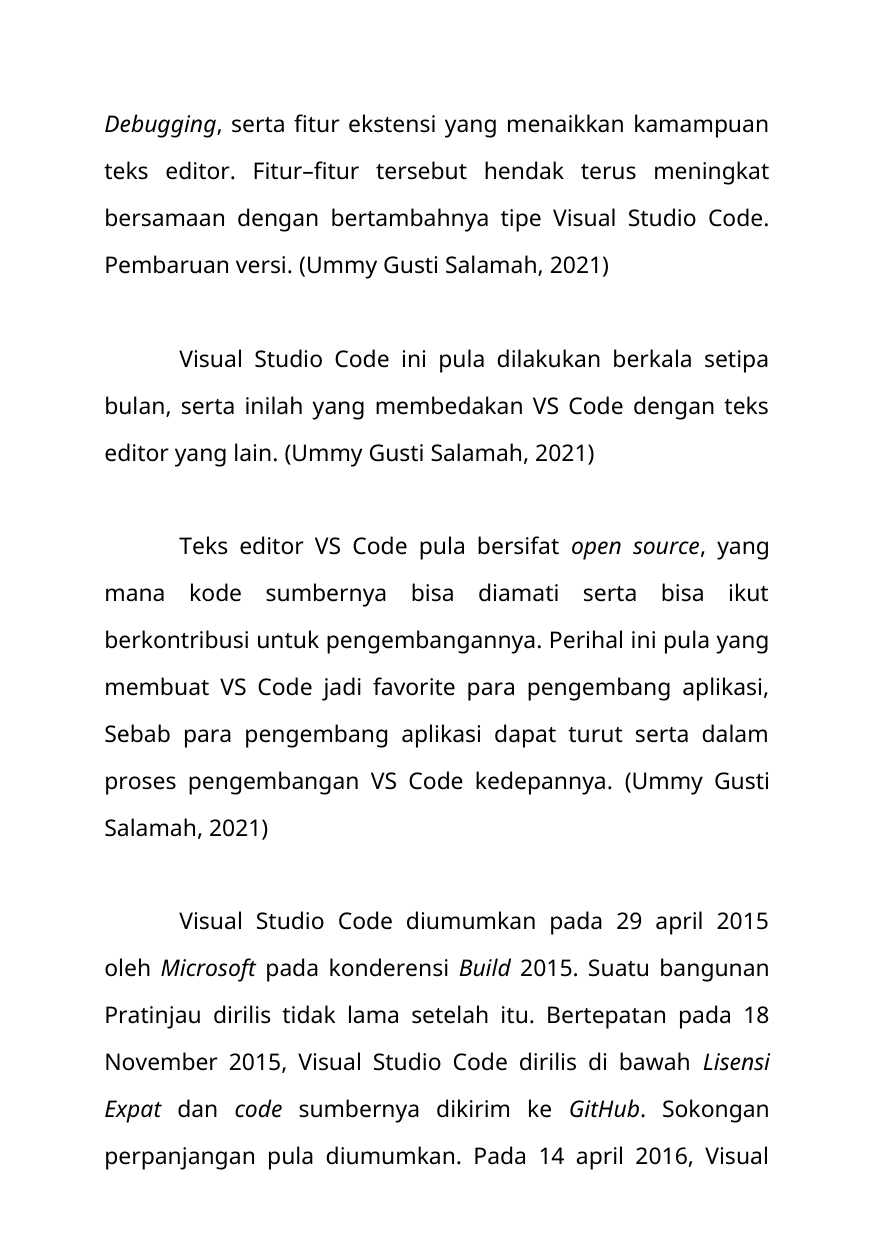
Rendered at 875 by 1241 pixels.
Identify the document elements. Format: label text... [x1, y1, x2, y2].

text Visual Studio Code ini pula dilakukan berkala setipa bulan, serta inilah yang membedakan VS Code dengan teks editor yang lain. [104, 343, 770, 468]
text Teks editor VS Code pula bersifat open source, yang mana kode sumbernya bisa diamati serta bisa ikut berkontribusi untuk pengembangannya. Perihal ini pula yang membuat VS Code jadi favorite para pengembang aplikasi, Sebab para pengembang aplikasi dapat turut serta dalam proses pengembangan VS Code kedepannya. [104, 530, 770, 843]
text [104, 108, 770, 280]
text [104, 905, 770, 1171]
